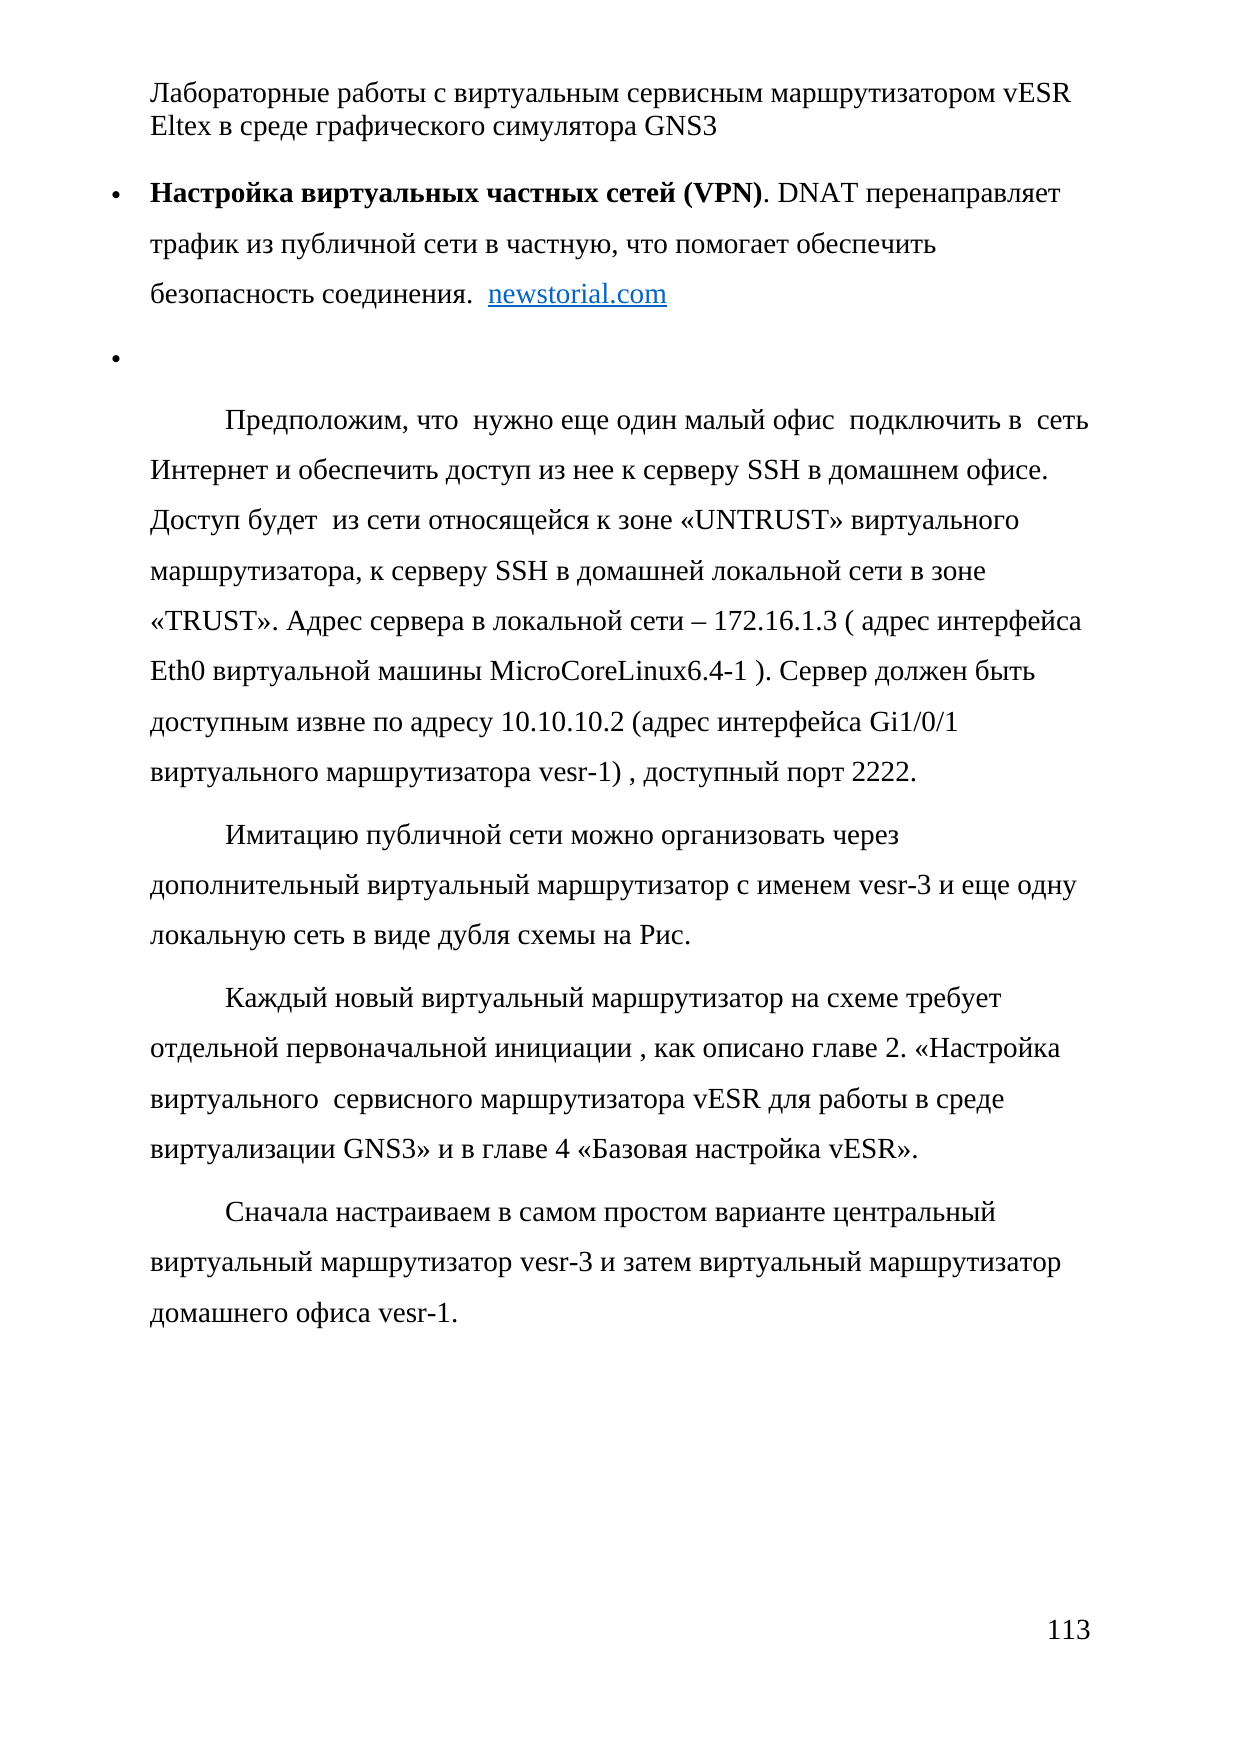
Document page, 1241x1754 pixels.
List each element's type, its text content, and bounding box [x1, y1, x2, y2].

text Предположим, что нужно еще один малый офис подключить в сеть Интернет и обеспечить доступ из нее к серверу SSH в домашнем офисе. Доступ будет из сети относящейся к зоне «UNTRUST» виртуального маршрутизатора, к серверу SSH в домашней локальной сети в зоне «TRUST». Адрес сервера в локальной сети – 172.16.1.3 ( адрес интерфейса Eth0 виртуальной машины MicroCoreLinux6.4-1 ). Сервер должен быть доступным извне по адресу 10.10.10.2 (адрес интерфейса Gi1/0/1 виртуального маршрутизатора vesr-1) , доступный порт 2222. [150, 402, 1090, 788]
text Каждый новый виртуальный маршрутизатор на схеме требует отдельной первоначальной инициации , как описано главе 2. «Настройка виртуального сервисного маршрутизатора vESR для работы в среде виртуализации GNS3» и в главе 4 «Базовая настройка vESR». [150, 980, 1090, 1165]
list Настройка виртуальных частных сетей (VPN). DNAT перенаправляет трафик из публичной сети в частную, что помогает обеспечить безопасность соединения. newstorial.com [112, 176, 1090, 310]
text Сначала настраиваем в самом простом варианте центральный виртуальный маршрутизатор vesr-3 и затем виртуальный маршрутизатор домашнего офиса vesr-1. [150, 1194, 1090, 1328]
text Имитацию публичной сети можно организовать через дополнительный виртуальный маршрутизатор с именем vesr-3 и еще одну локальную сеть в виде дубля схемы на Рис. [150, 817, 1090, 951]
